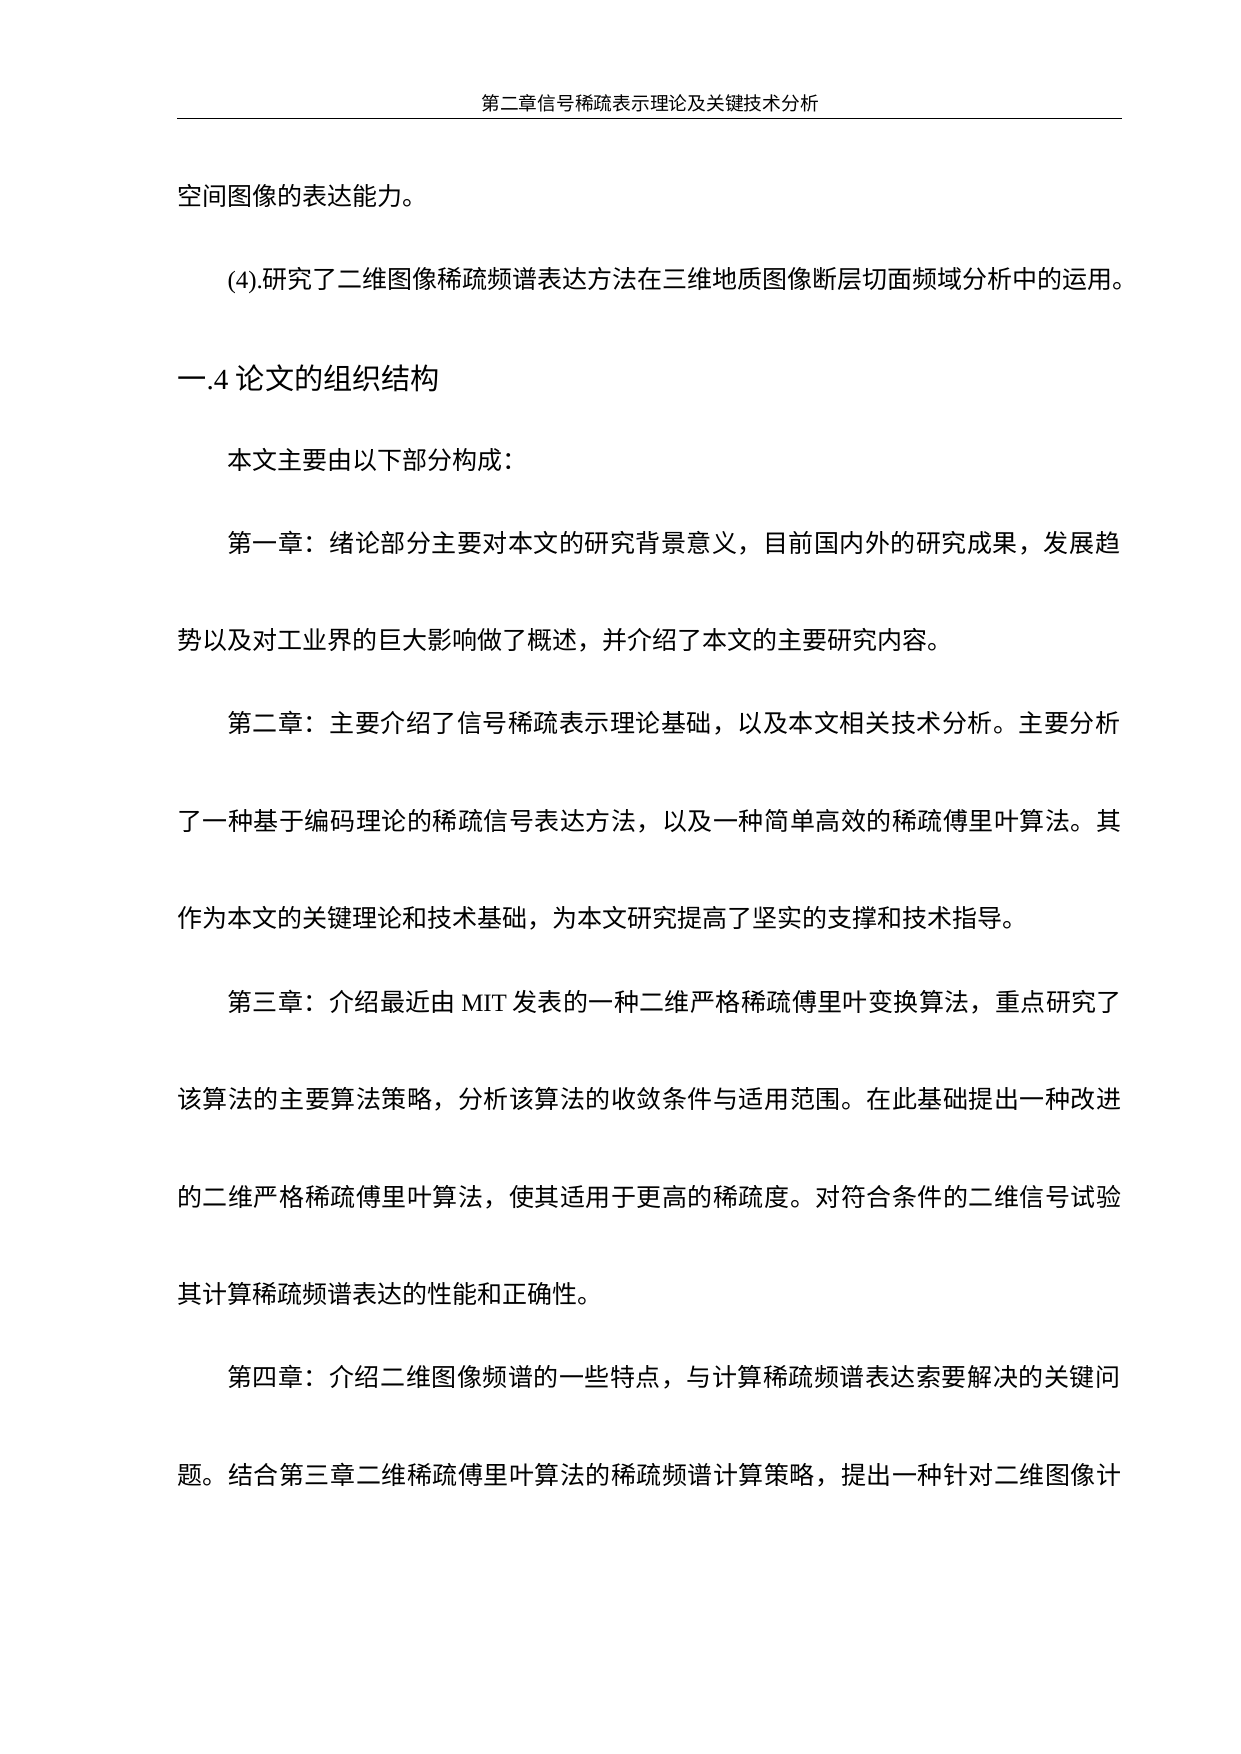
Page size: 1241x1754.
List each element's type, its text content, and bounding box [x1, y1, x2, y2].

text (4).研究了二维图像稀疏频谱表达方法在三维地质图像断层切面频域分析中的运用。 [177, 245, 1122, 310]
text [177, 162, 1122, 227]
text 第三章：介绍最近由MIT发表的一种二维严格稀疏傅里叶变换算法，重点研究了该算法的主要算法策略，分析该算法的收敛条件与适用范围。在此基础提出一种改进的二维严格稀疏傅里叶算法，使其适用于更高的稀疏度。对符合条件的二维信号试验其计算稀疏频谱表达的性能和正确性。 [177, 968, 1122, 1325]
subtitle 论文的组织结构 [177, 344, 1122, 409]
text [177, 1343, 1122, 1506]
text 第一章：绪论部分主要对本文的研究背景意义，目前国内外的研究成果，发展趋势以及对工业界的巨大影响做了概述，并介绍了本文的主要研究内容。 [177, 509, 1122, 671]
text 本文主要由以下部分构成： [177, 426, 1122, 491]
text 第二章：主要介绍了信号稀疏表示理论基础，以及本文相关技术分析。主要分析了一种基于编码理论的稀疏信号表达方法，以及一种简单高效的稀疏傅里叶算法。其作为本文的关键理论和技术基础，为本文研究提高了坚实的支撑和技术指导。 [177, 689, 1122, 949]
